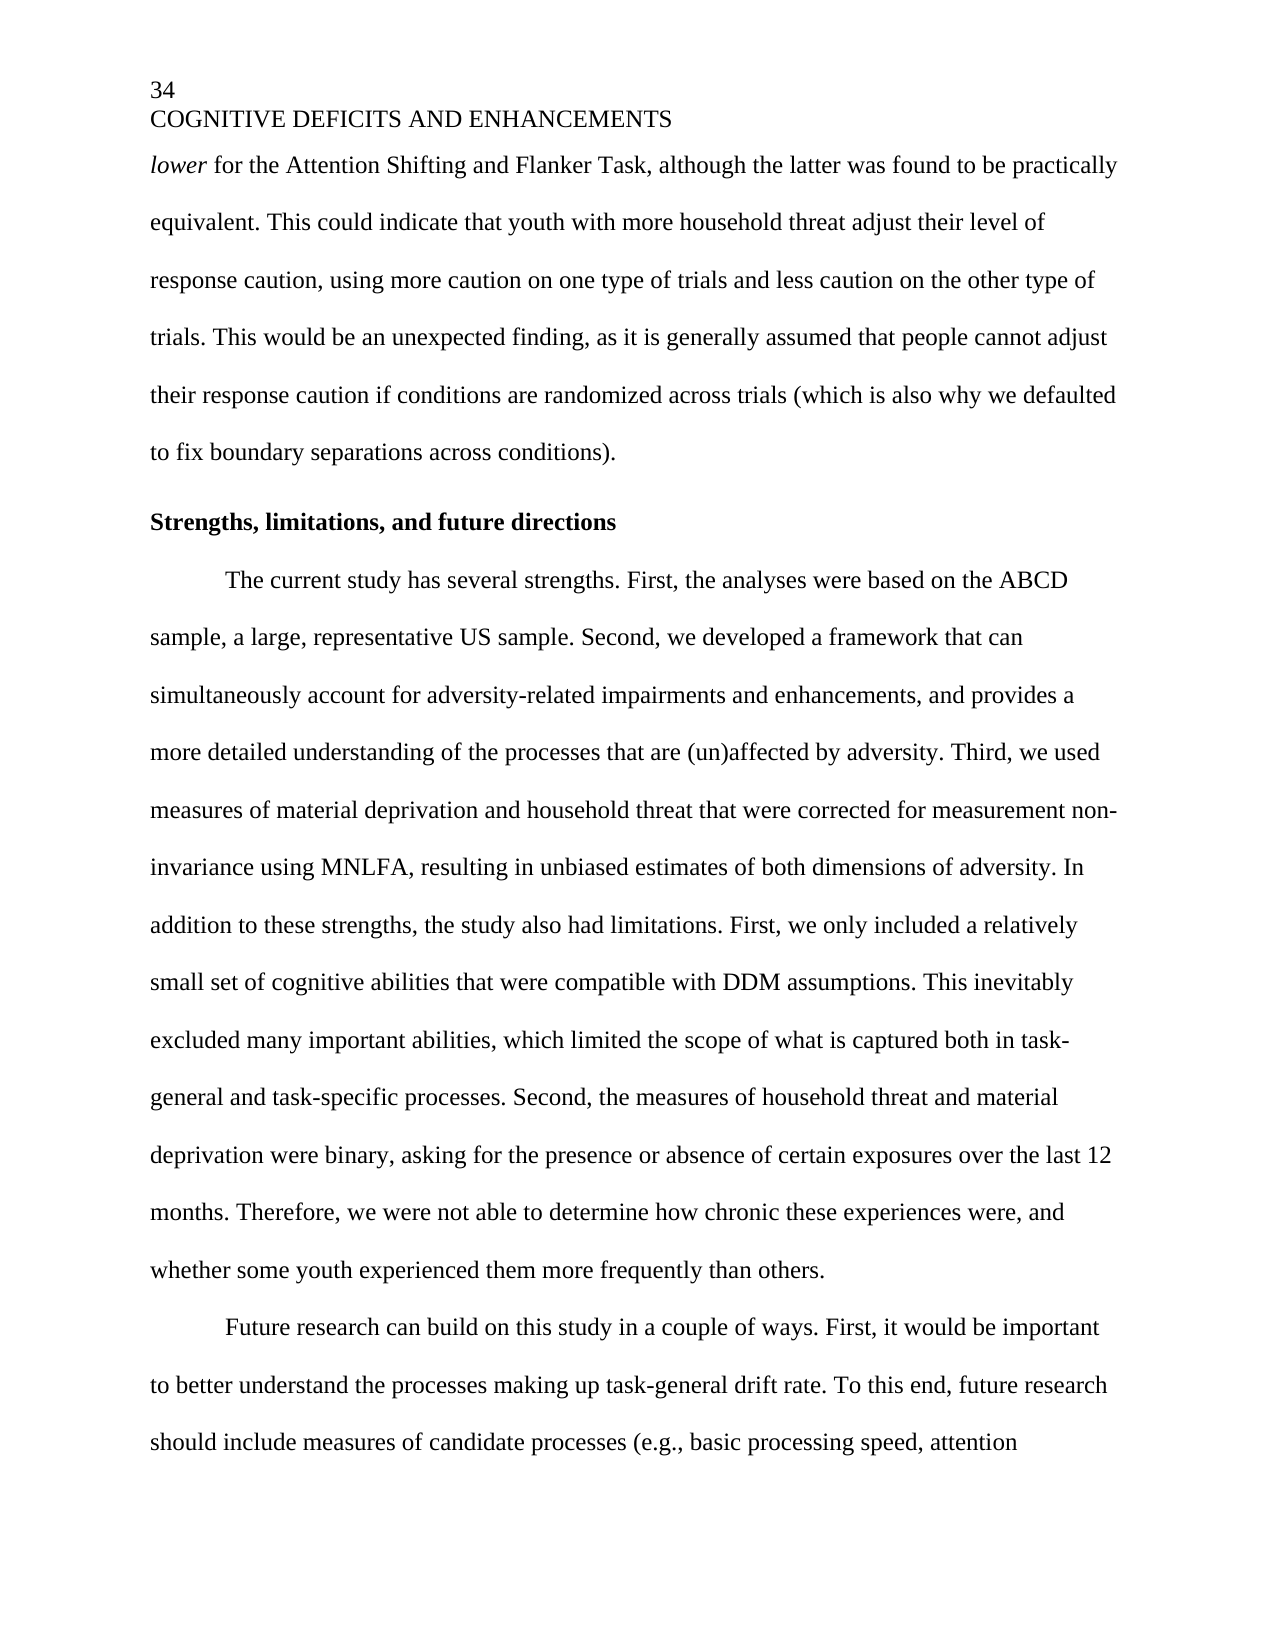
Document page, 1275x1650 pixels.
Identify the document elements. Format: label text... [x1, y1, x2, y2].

subtitle Strengths, limitations, and future directions [150, 507, 1125, 536]
text The current study has several strengths. First, the analyses were based on the ABCD sample, a large, representative US sample. Second, we developed a framework that can simultaneously account for adversity-related impairments and enhancements, and provides a more detailed understanding of the processes that are (un)affected by adversity. Third, we used measures of material deprivation and household threat that were corrected for measurement non-invariance using MNLFA, resulting in unbiased estimates of both dimensions of adversity. In addition to these strengths, the study also had limitations. First, we only included a relatively small set of cognitive abilities that were compatible with DDM assumptions. This inevitably excluded many important abilities, which limited the scope of what is captured both in task-general and task-specific processes. Second, the measures of household threat and material deprivation were binary, asking for the presence or absence of certain exposures over the last 12 months. Therefore, we were not able to determine how chronic these experiences were, and whether some youth experienced them more frequently than others. [150, 565, 1125, 1284]
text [150, 150, 1125, 466]
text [150, 1312, 1125, 1456]
